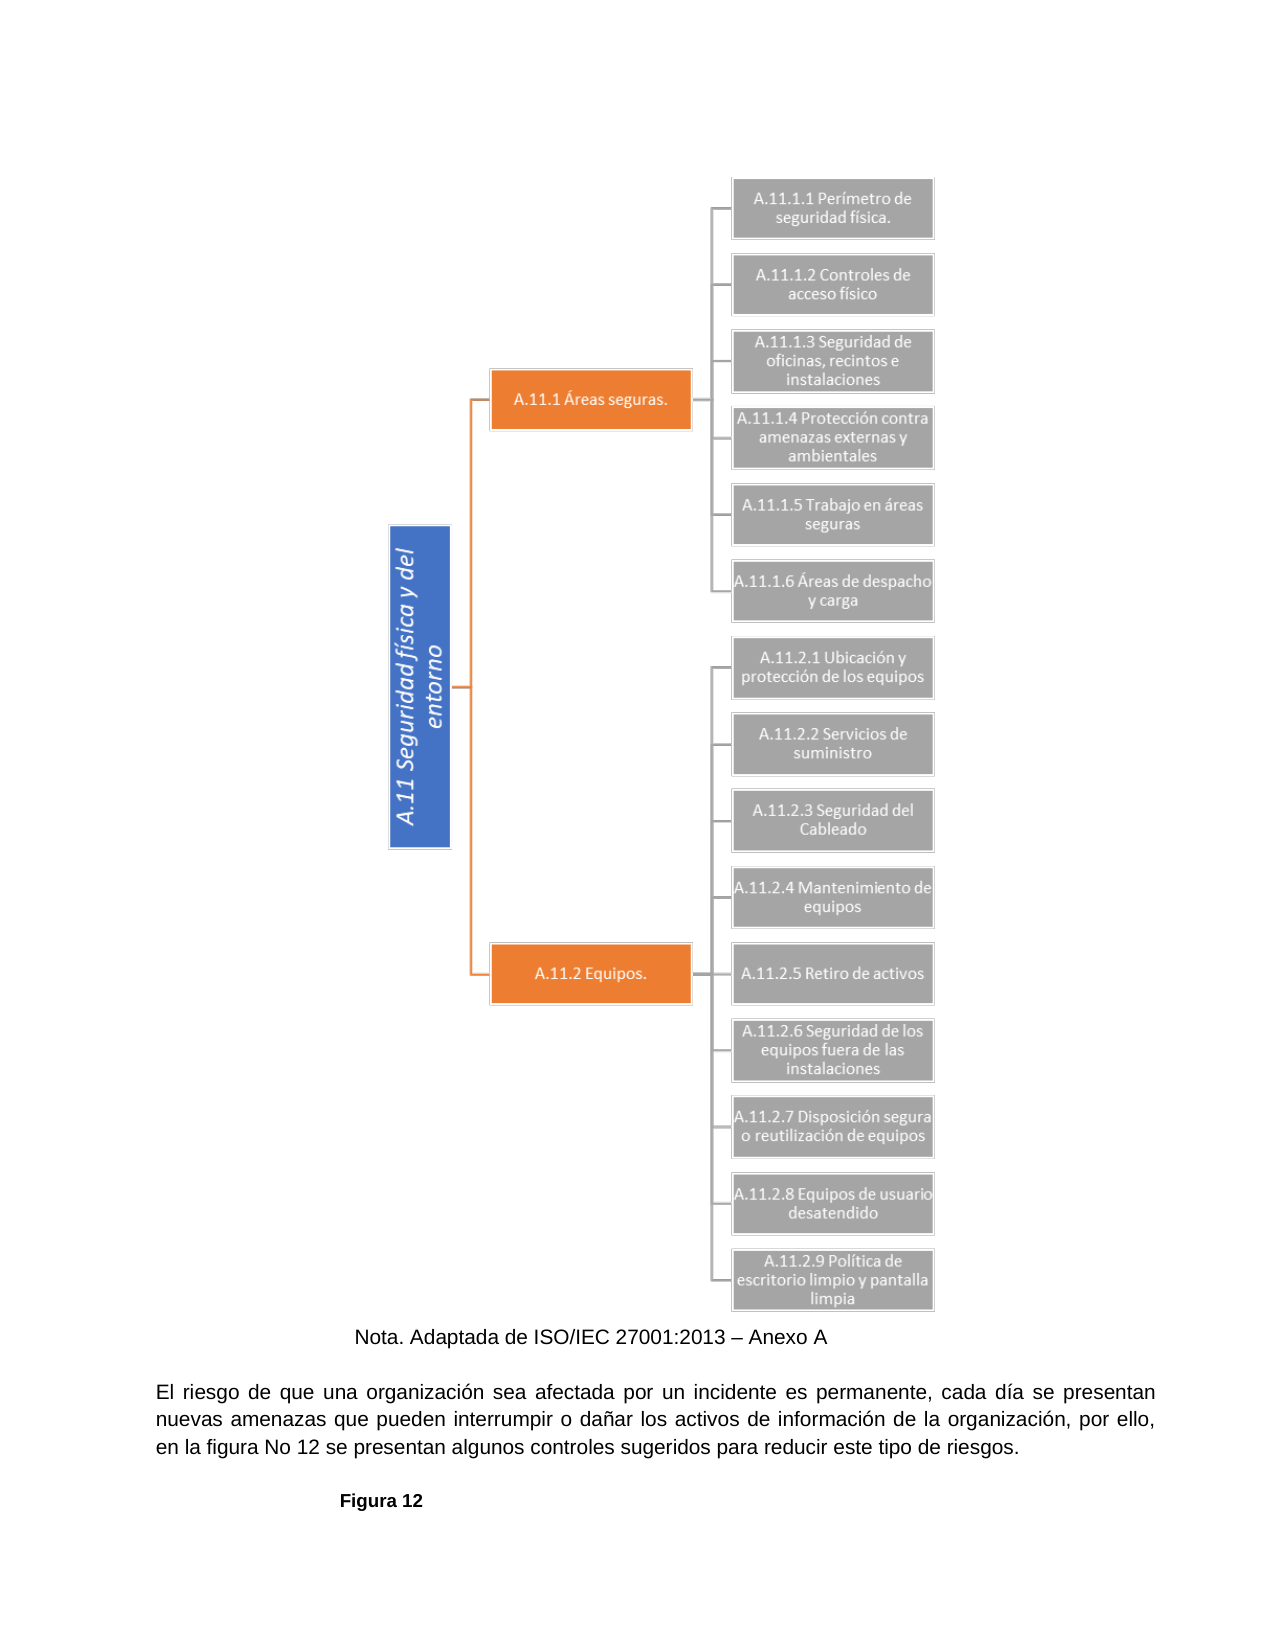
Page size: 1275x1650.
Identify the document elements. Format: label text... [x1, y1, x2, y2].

picture [361, 177, 951, 1321]
text Nota. Adaptada de ISO/IEC 27001:2013 – Anexo A [354, 1325, 1157, 1349]
text El riesgo de que una organización sea afectada por un incidente es permanente, cada día se presentan nuevas amenazas que pueden interrumpir o dañar los activos de información de la organización, por ello, en la figura No 12 se presentan algunos controles sugeridos para reducir este tipo de riesgos. [156, 1380, 1157, 1459]
text Figura 12 [339, 1490, 1157, 1511]
